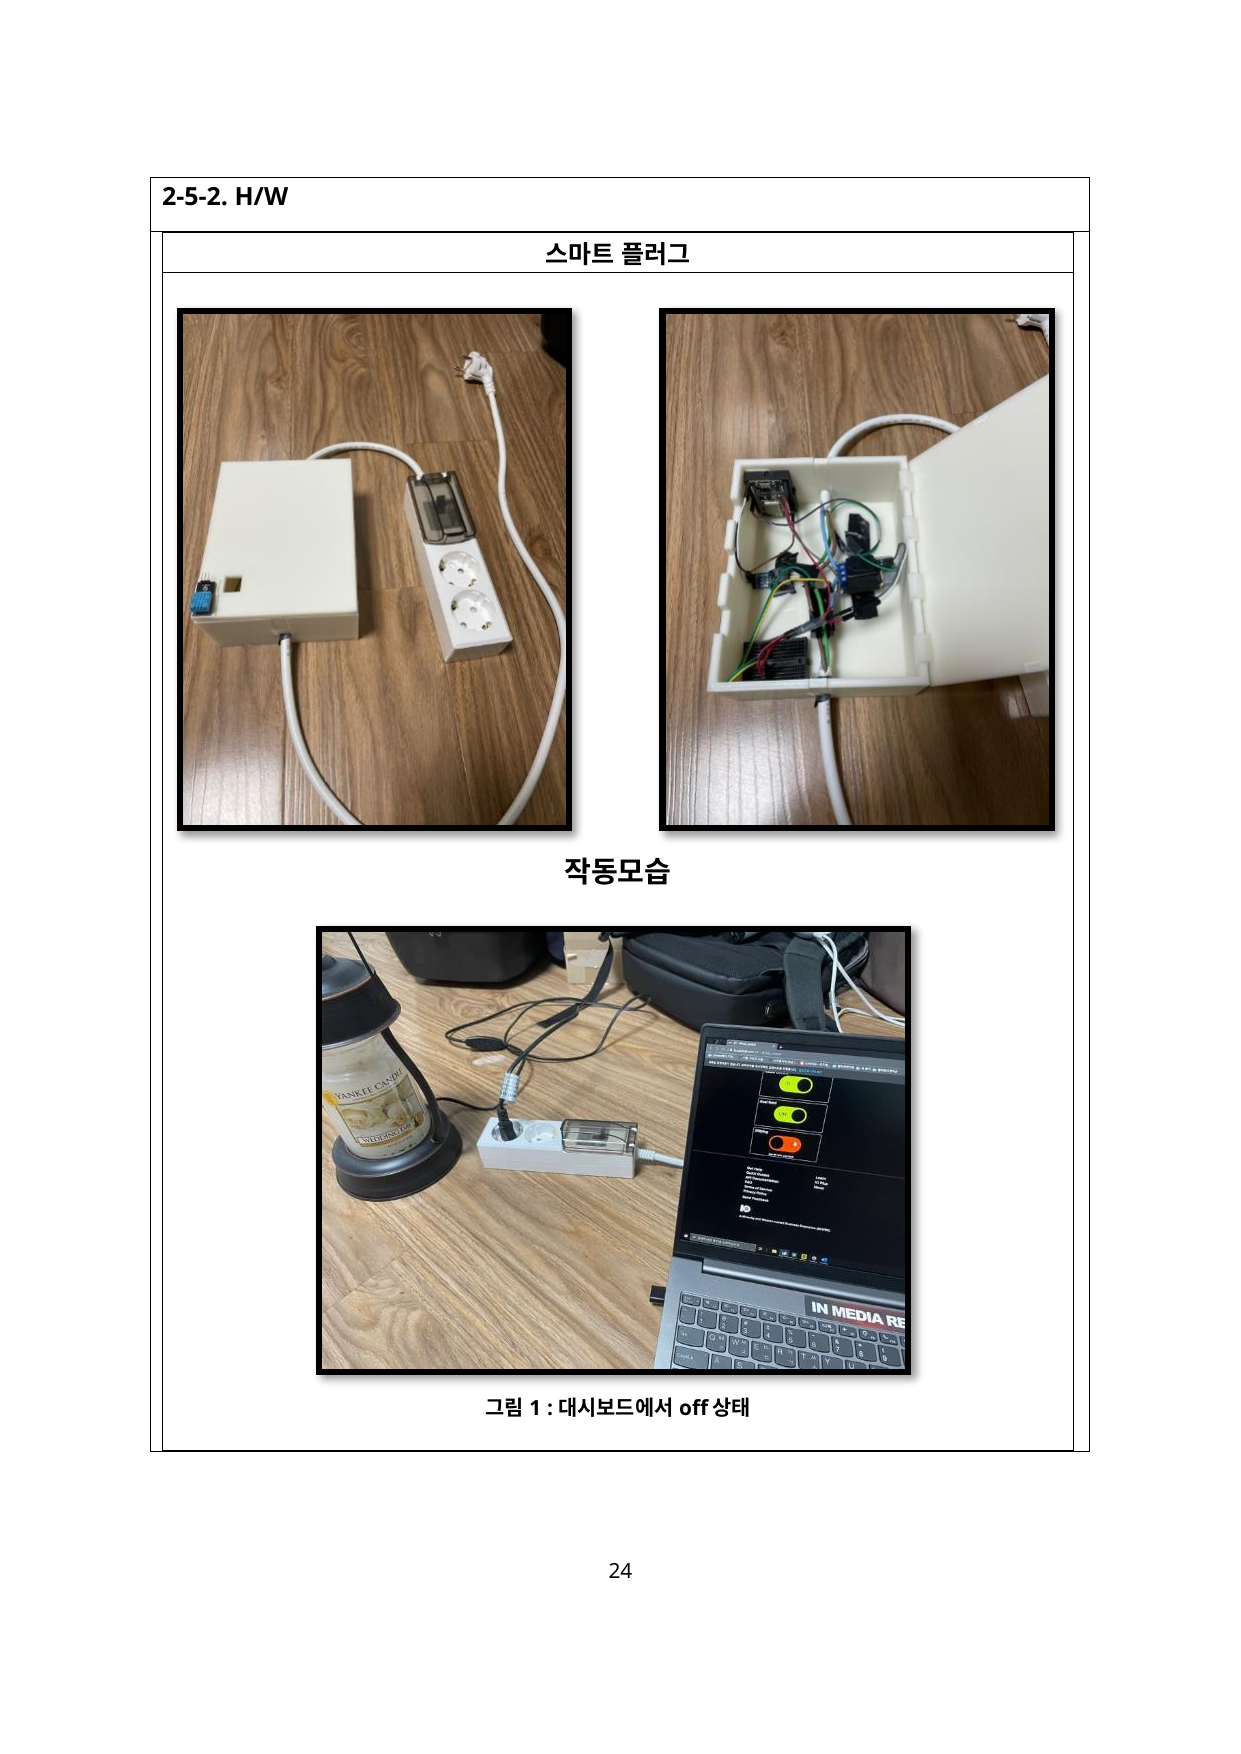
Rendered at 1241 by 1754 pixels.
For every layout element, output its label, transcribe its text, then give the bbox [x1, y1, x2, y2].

picture [322, 932, 905, 1369]
table_cell [163, 273, 1073, 1450]
table_header 2-5-2. H/W [151, 178, 1089, 231]
table_cell [151, 232, 162, 1451]
picture [666, 314, 1049, 825]
picture [183, 314, 566, 825]
table_cell [1074, 232, 1089, 1451]
table_cell [163, 233, 1073, 272]
